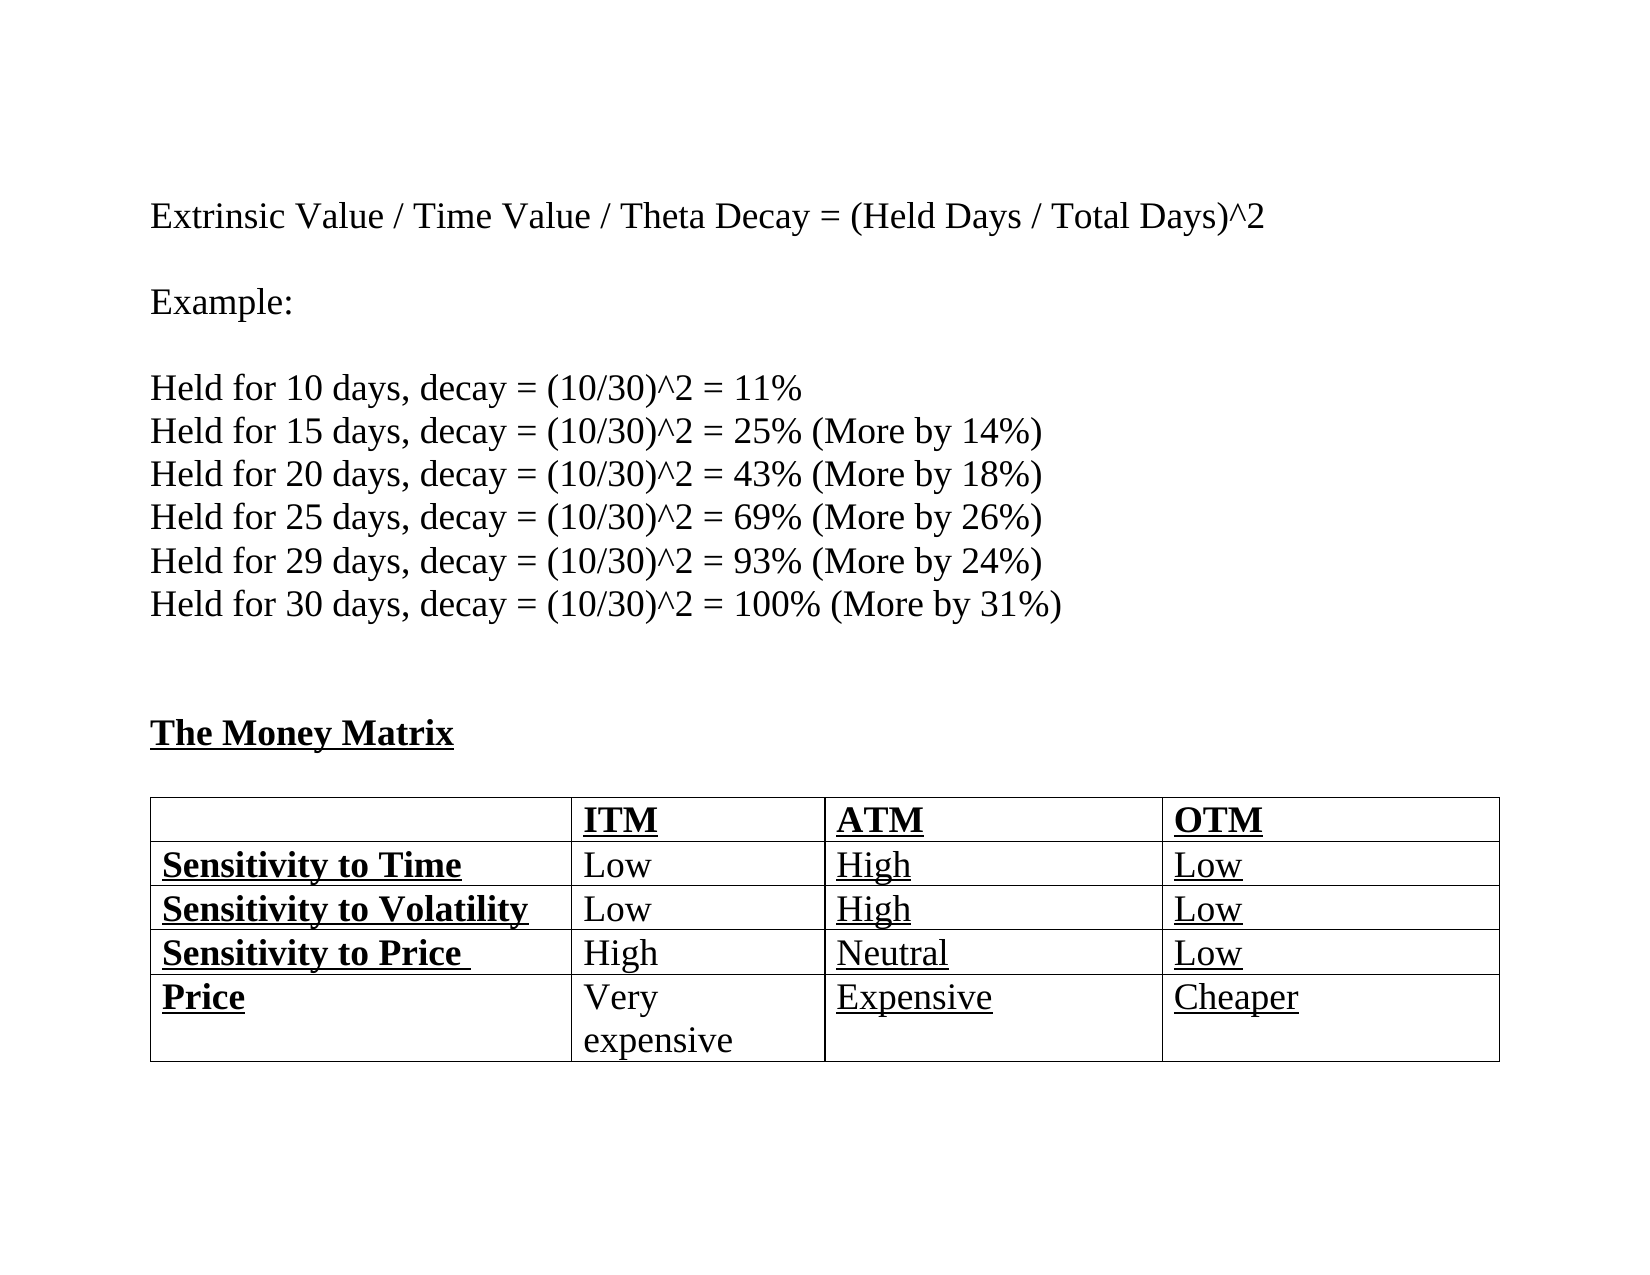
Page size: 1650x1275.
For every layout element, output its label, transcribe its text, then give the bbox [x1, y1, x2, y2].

table_cell Price [151, 975, 571, 1061]
table_header OTM [1163, 798, 1499, 841]
table_header ITM [572, 798, 824, 841]
table_cell Low [1163, 842, 1499, 885]
table_cell Low [572, 842, 824, 885]
table_cell Expensive [826, 975, 1162, 1061]
table_cell Low [1163, 930, 1499, 973]
table_cell Low [1163, 886, 1499, 929]
table_header ATM [826, 798, 1162, 841]
text The Money Matrix [150, 711, 1500, 754]
table_cell Sensitivity to Volatility [151, 886, 571, 929]
table_cell Neutral [826, 930, 1162, 973]
text Held for 20 days, decay = (10/30)^2 = 43% (More by 18%) [150, 452, 1500, 495]
table_header [151, 798, 571, 841]
text Example: [150, 279, 1500, 322]
table_cell High [826, 842, 1162, 885]
table_cell High [826, 886, 1162, 929]
table_cell Very expensive [572, 975, 824, 1061]
table_cell Low [572, 886, 824, 929]
table_cell Cheaper [1163, 975, 1499, 1061]
text Held for 25 days, decay = (10/30)^2 = 69% (More by 26%) [150, 495, 1500, 538]
table_cell Sensitivity to Price [151, 930, 571, 973]
text Held for 10 days, decay = (10/30)^2 = 11% [150, 366, 1500, 409]
table_cell High [572, 930, 824, 973]
text Extrinsic Value / Time Value / Theta Decay = (Held Days / Total Days)^2 [150, 193, 1500, 236]
text Held for 15 days, decay = (10/30)^2 = 25% (More by 14%) [150, 409, 1500, 452]
text Held for 30 days, decay = (10/30)^2 = 100% (More by 31%) [150, 581, 1500, 624]
table_cell Sensitivity to Time [151, 842, 571, 885]
text Held for 29 days, decay = (10/30)^2 = 93% (More by 24%) [150, 538, 1500, 581]
